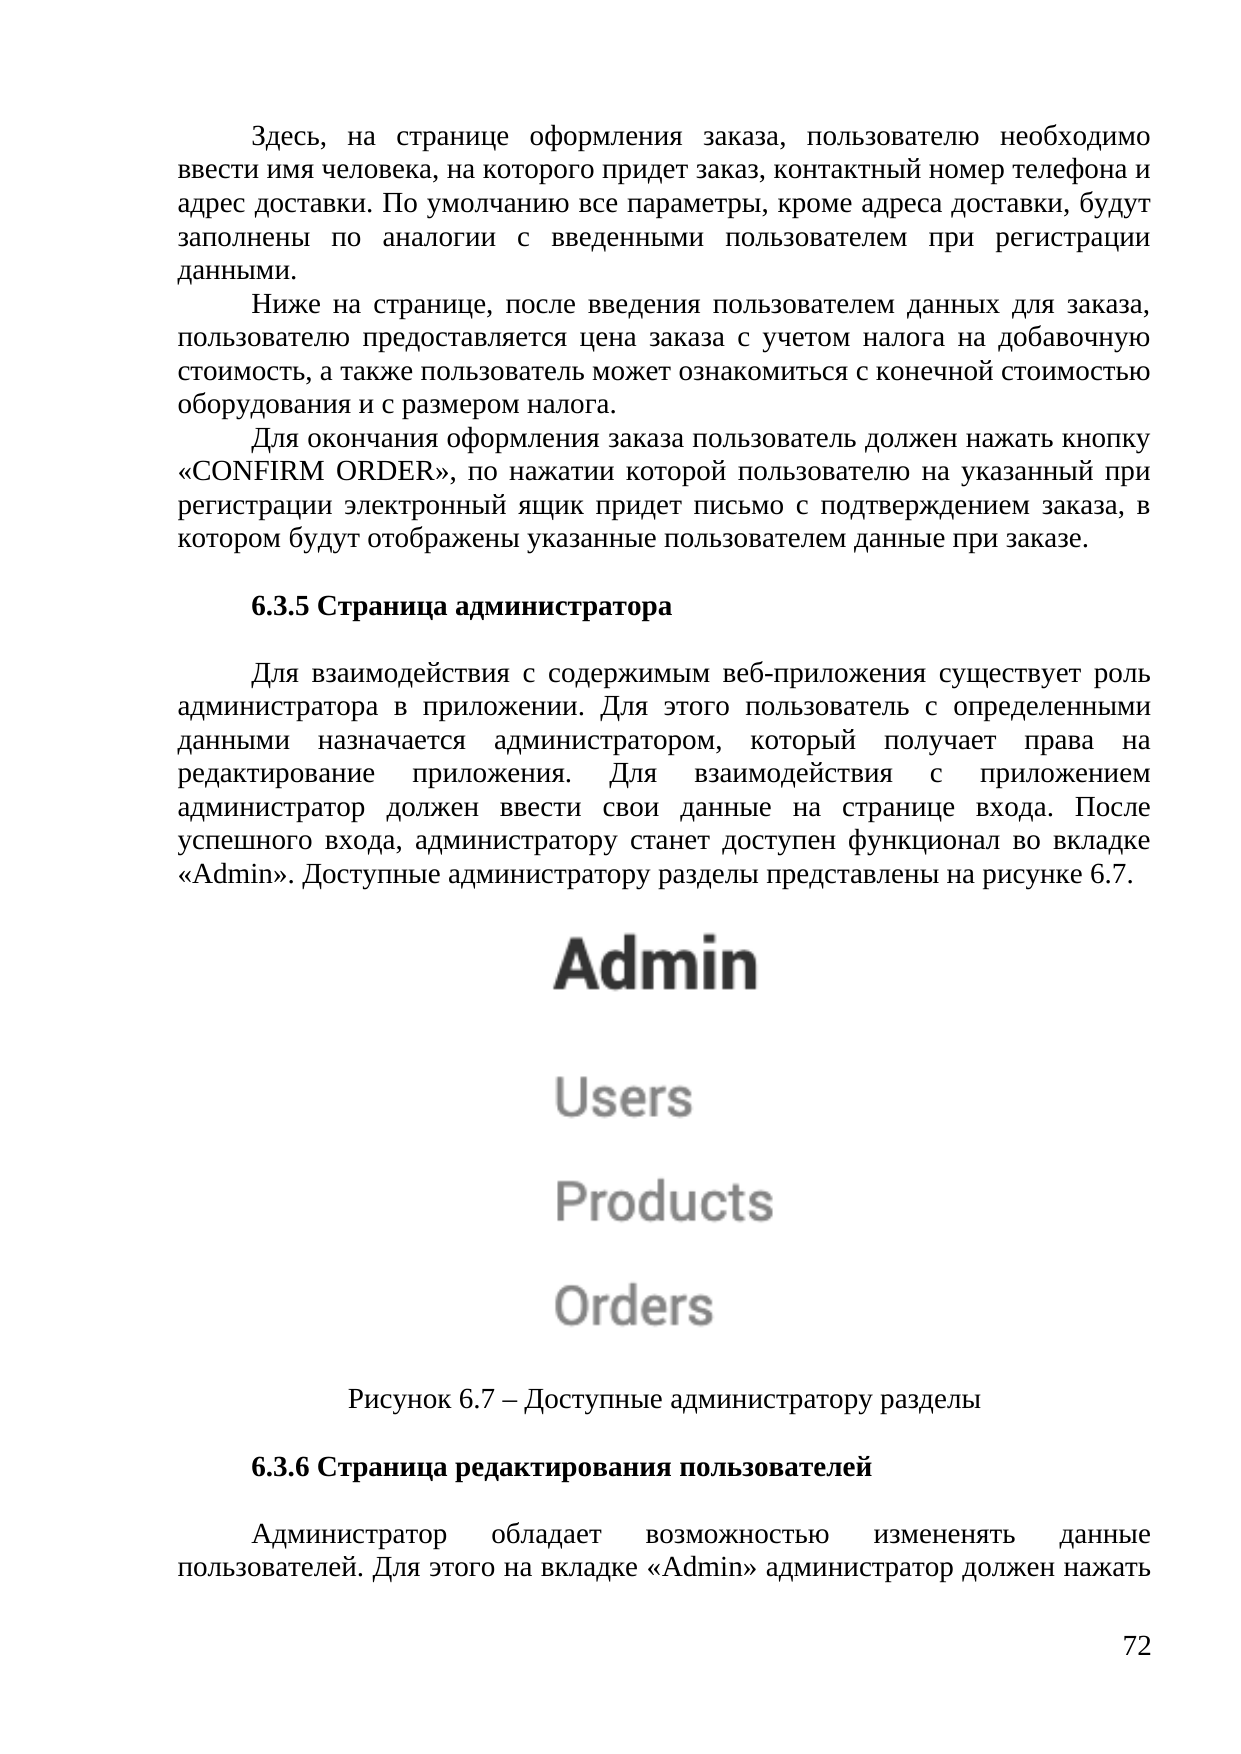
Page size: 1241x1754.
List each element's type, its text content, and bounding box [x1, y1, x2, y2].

text Для взаимодействия с содержимым веб-приложения существует роль администратора в приложении. Для этого пользователь с определенными данными назначается администратором, который получает права на редактирование приложения. Для взаимодействия с приложением администратор должен ввести свои данные на странице входа. После успешного входа, администратору станет доступен функционал во вкладке «Admin». Доступные администратору разделы представлены на рисунке 6.7. [177, 655, 1152, 889]
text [177, 1516, 1152, 1583]
text Рисунок 6.7 – Доступные администратору разделы [177, 1382, 1152, 1415]
text Для окончания оформления заказа пользователь должен нажать кнопку «CONFIRM ORDER», по нажатии которой пользователю на указанный при регистрации электронный ящик придет письмо с подтверждением заказа, в котором будут отображены указанные пользователем данные при заказе. [177, 420, 1152, 554]
subtitle 6.3.5 Страница администратора [177, 588, 1152, 621]
text Здесь, на странице оформления заказа, пользователю необходимо ввести имя человека, на которого придет заказ, контактный номер телефона и адрес доставки. По умолчанию все параметры, кроме адреса доставки, будут заполнены по аналогии с введенными пользователем при регистрации данными. [177, 118, 1152, 286]
subtitle 6.3.6 Страница редактирования пользователей [177, 1449, 1152, 1482]
picture [483, 923, 846, 1349]
text Ниже на странице, после введения пользователем данных для заказа, пользователю предоставляется цена заказа с учетом налога на добавочную стоимость, а также пользователь может ознакомиться с конечной стоимостью оборудования и с размером налога. [177, 286, 1152, 420]
